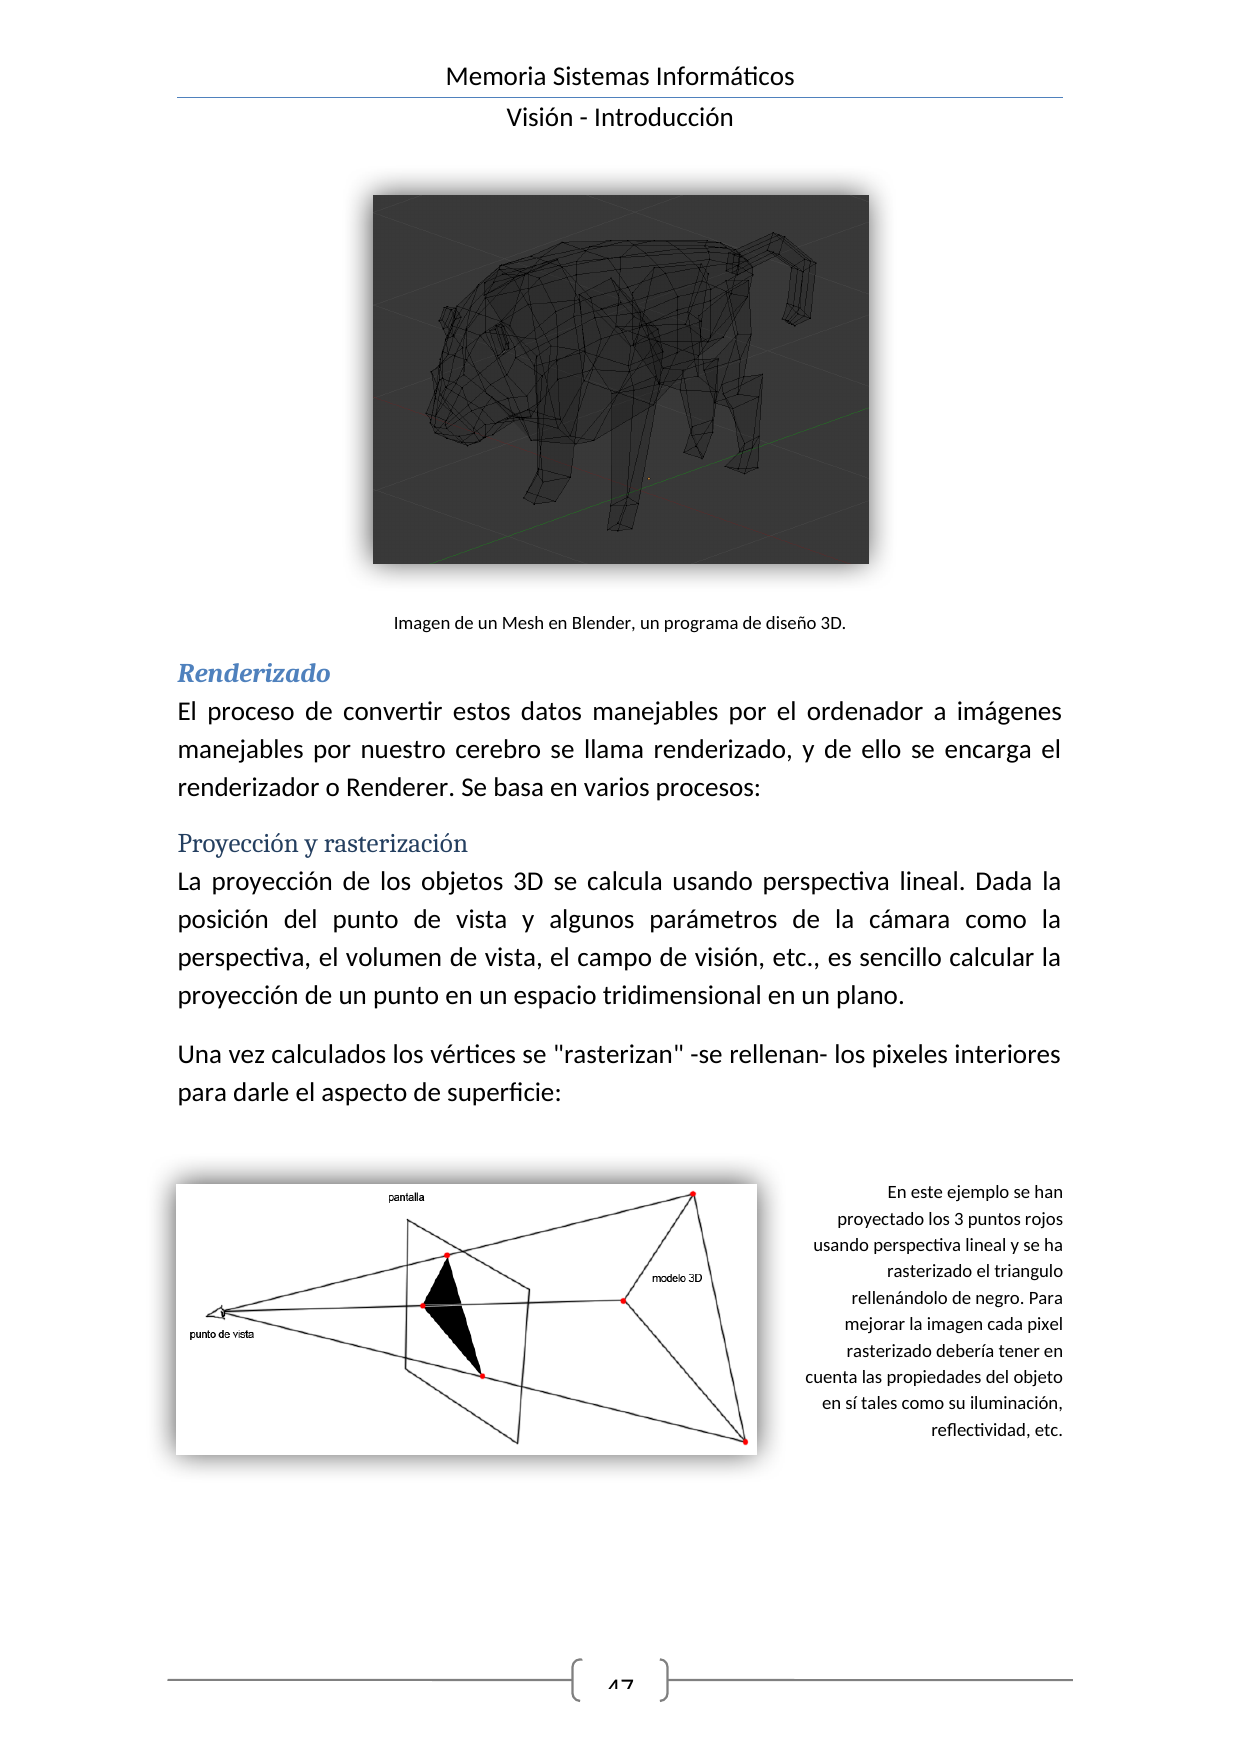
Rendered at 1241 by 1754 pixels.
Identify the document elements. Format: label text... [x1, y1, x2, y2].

subtitle Proyección y rasterización [177, 828, 1063, 860]
picture [176, 1184, 757, 1455]
text Imagen de un Mesh en Blender, un programa de diseño 3D. [177, 611, 1063, 634]
subtitle Renderizado [177, 658, 1063, 689]
text El proceso de convertir estos datos manejables por el ordenador a imágenes manejables por nuestro cerebro se llama renderizado, y de ello se encarga el renderizador o Renderer. Se basa en varios procesos: [177, 694, 1063, 803]
text La proyección de los objetos 3D se calcula usando perspectiva lineal. Dada la posición del punto de vista y algunos parámetros de la cámara como la perspectiva, el volumen de vista, el campo de visión, etc., es sencillo calcular la proyección de un punto en un espacio tridimensional en un plano. [177, 864, 1063, 1011]
picture [373, 195, 869, 564]
text Una vez calculados los vértices se "rasterizan" -se rellenan- los pixeles interiores para darle el aspecto de superficie: [177, 1037, 1063, 1108]
